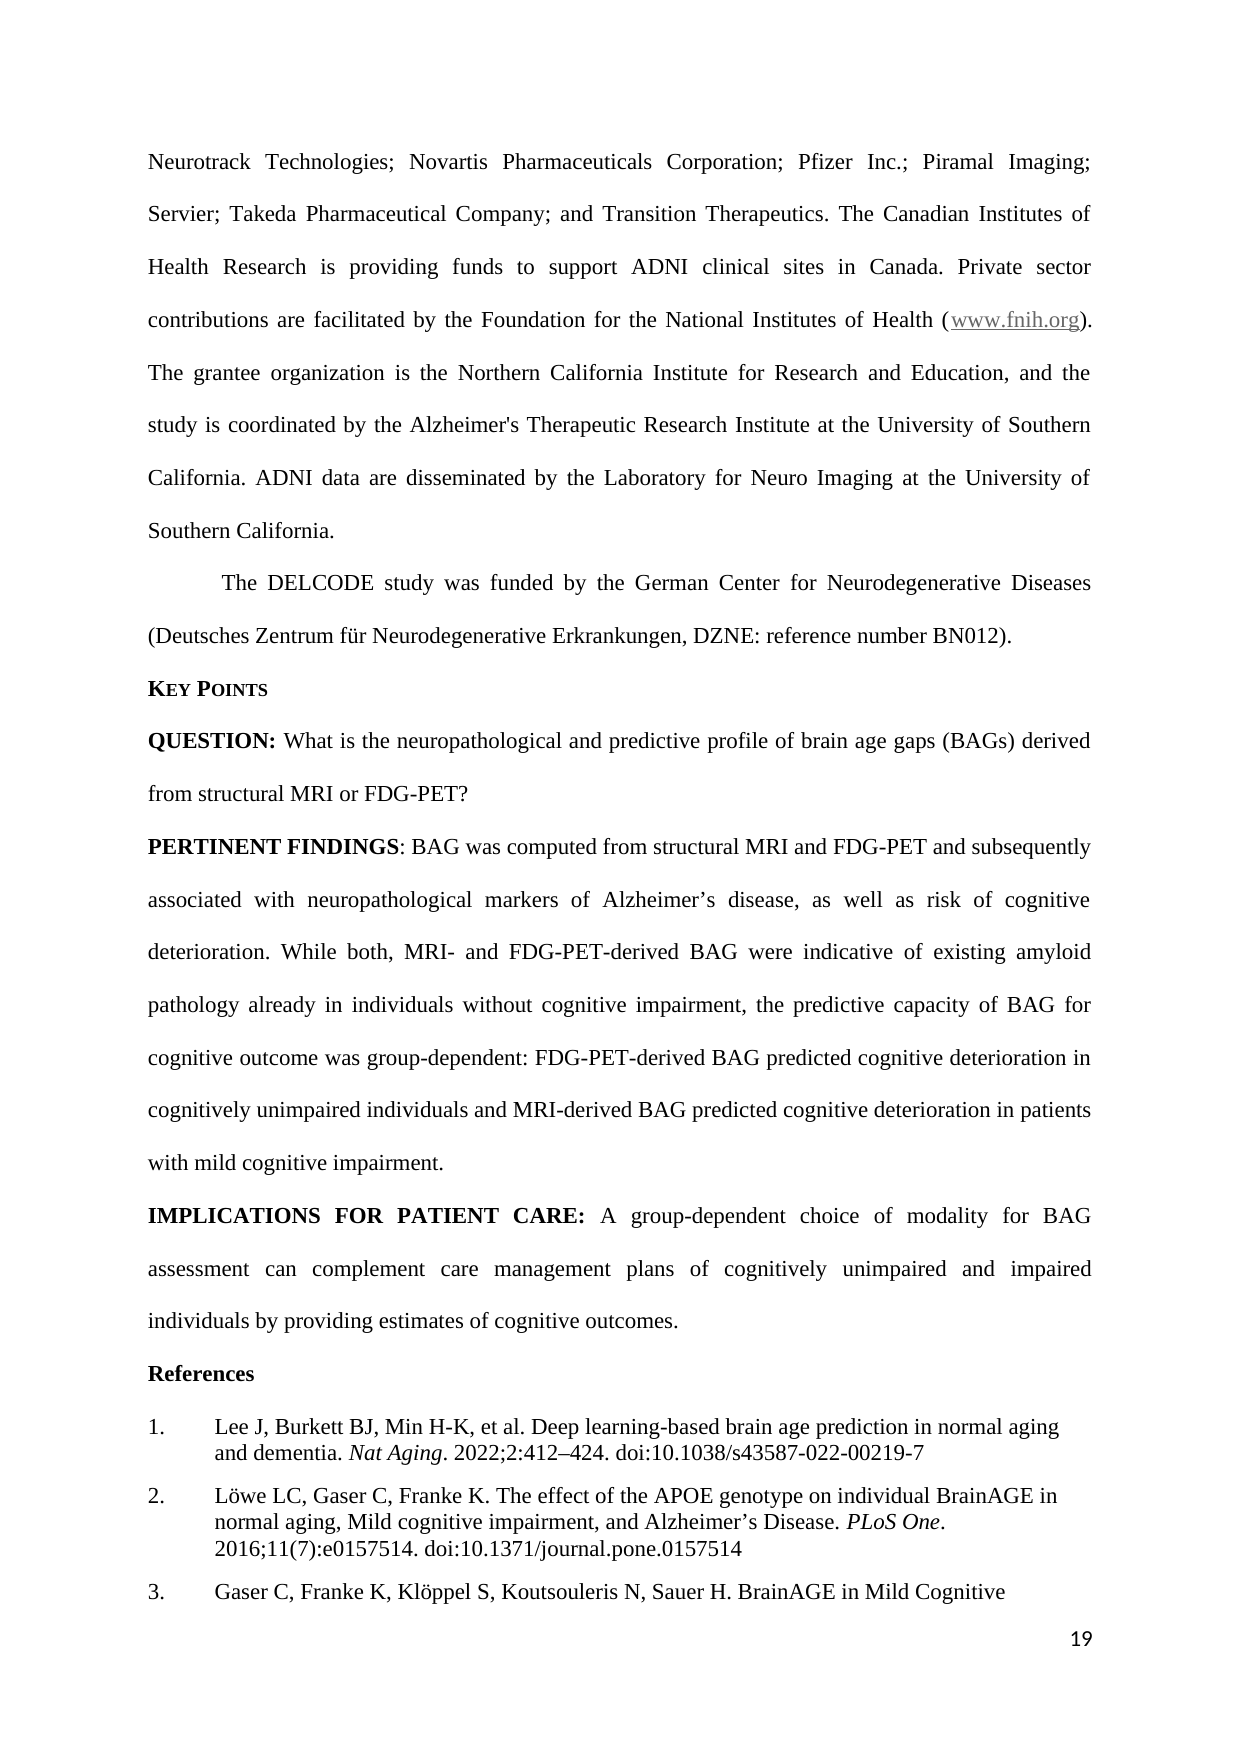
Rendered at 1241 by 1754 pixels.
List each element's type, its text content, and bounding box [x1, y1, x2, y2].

text 1. Lee J, Burkett BJ, Min H-K, et al. Deep learning-based brain age prediction in normal aging and dementia. Nat Aging. 2022;2:412–424. doi:10.1038/s43587-022-00219-7 [148, 1413, 1092, 1465]
text The DELCODE study was funded by the German Center for Neurodegenerative Diseases (Deutsches Zentrum für Neurodegenerative Erkrankungen, DZNE: reference number BN012). [148, 569, 1092, 648]
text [148, 1578, 1092, 1604]
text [148, 148, 1092, 543]
text PERTINENT FINDINGS: BAG was computed from structural MRI and FDG-PET and subsequently associated with neuropathological markers of Alzheimer’s disease, as well as risk of cognitive deterioration. While both, MRI- and FDG-PET-derived BAG were indicative of existing amyloid pathology already in individuals without cognitive impairment, the predictive capacity of BAG for cognitive outcome was group-dependent: FDG-PET-derived BAG predicted cognitive deterioration in cognitively unimpaired individuals and MRI-derived BAG predicted cognitive deterioration in patients with mild cognitive impairment. [148, 833, 1092, 1176]
text IMPLICATIONS FOR PATIENT CARE: A group-dependent choice of modality for BAG assessment can complement care management plans of cognitively unimpaired and impaired individuals by providing estimates of cognitive outcomes. [148, 1202, 1092, 1334]
text Key Points [148, 675, 1092, 701]
text 2. Löwe LC, Gaser C, Franke K. The effect of the APOE genotype on individual BrainAGE in normal aging, Mild cognitive impairment, and Alzheimer’s Disease. PLoS One. 2016;11(7):e0157514. doi:10.1371/journal.pone.0157514 [148, 1482, 1092, 1561]
text QUESTION: What is the neuropathological and predictive profile of brain age gaps (BAGs) derived from structural MRI or FDG-PET? [148, 727, 1092, 807]
text References [148, 1360, 1092, 1386]
